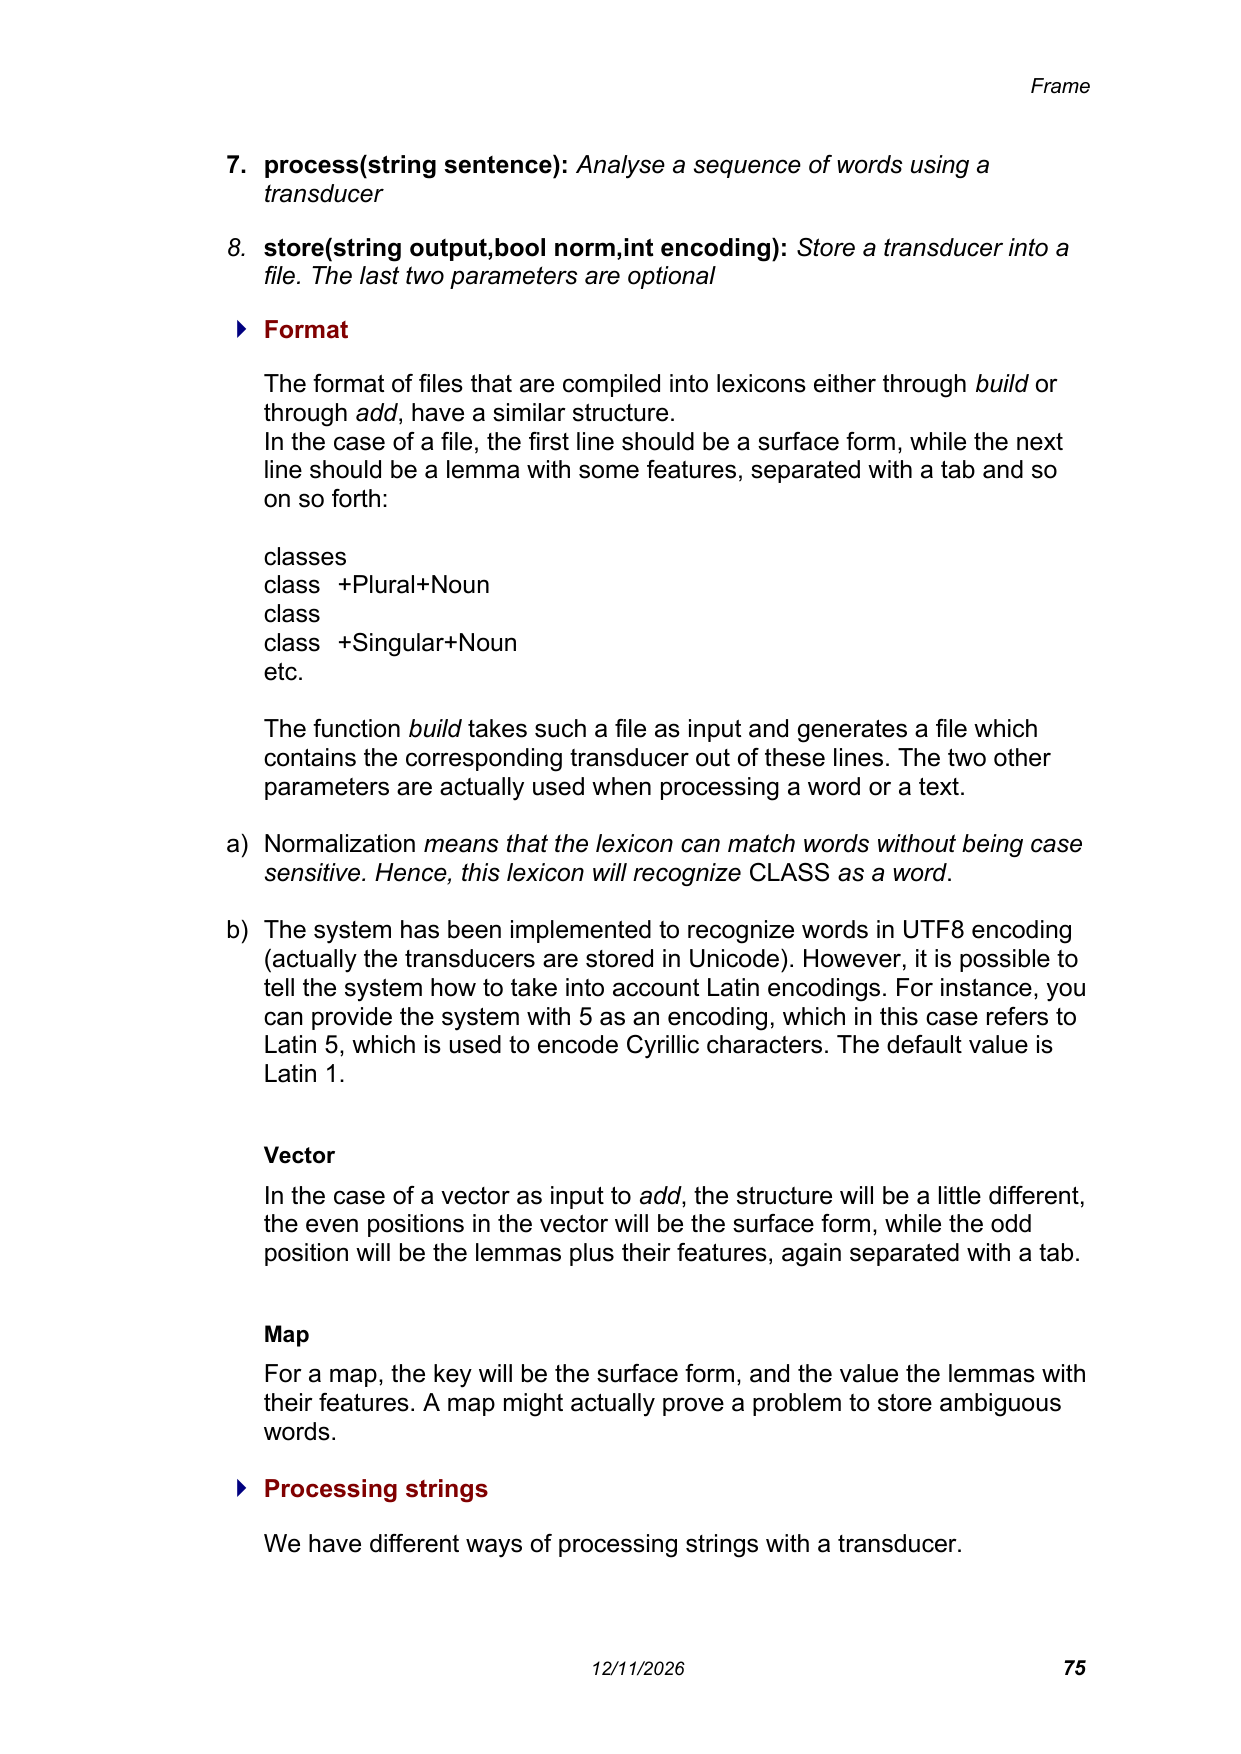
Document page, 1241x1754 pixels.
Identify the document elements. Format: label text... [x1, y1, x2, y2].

subtitle Vector [263, 1142, 1090, 1168]
text For a map, the key will be the surface form, and the value the lemmas with their features. A map might actually prove a problem to store ambiguous words. [263, 1359, 1090, 1446]
list Normalization means that the lexicon can match words without being case sensitive. Hence, this lexicon will recognize CLASS as a word. [226, 829, 1090, 887]
text We have different ways of processing strings with a transducer. [263, 1529, 1090, 1557]
list store(string output,bool norm,int encoding): Store a transducer into a file. The last two parameters are optional [226, 232, 1090, 290]
text etc. [263, 657, 1090, 686]
text In the case of a file, the first line should be a surface form, while the next line should be a lemma with some features, separated with a tab and so on so forth: [263, 427, 1090, 513]
text class [263, 599, 1090, 628]
list process(string sentence): Analyse a sequence of words using a transducer [226, 150, 1090, 207]
text The format of files that are compiled into lexicons either through build or through add, have a similar structure. [263, 369, 1090, 427]
subtitle Format [226, 315, 1090, 344]
subtitle Processing strings [226, 1474, 1090, 1504]
text classes [263, 542, 1090, 571]
text class +Singular+Noun [263, 628, 1090, 657]
subtitle Map [263, 1321, 1090, 1347]
list The system has been implemented to recognize words in UTF8 encoding (actually the transducers are stored in Unicode). However, it is possible to tell the system how to take into account Latin encodings. For instance, you can provide the system with 5 as an encoding, which in this case refers to Latin 5, which is used to encode Cyrillic characters. The default value is Latin 1. [226, 916, 1090, 1088]
text The function build takes such a file as input and generates a file which contains the corresponding transducer out of these lines. The two other parameters are actually used when processing a word or a text. [263, 714, 1090, 801]
text In the case of a vector as input to add, the structure will be a little different, the even positions in the vector will be the surface form, while the odd position will be the lemmas plus their features, again separated with a tab. [263, 1181, 1090, 1267]
text class +Plural+Noun [263, 571, 1090, 599]
